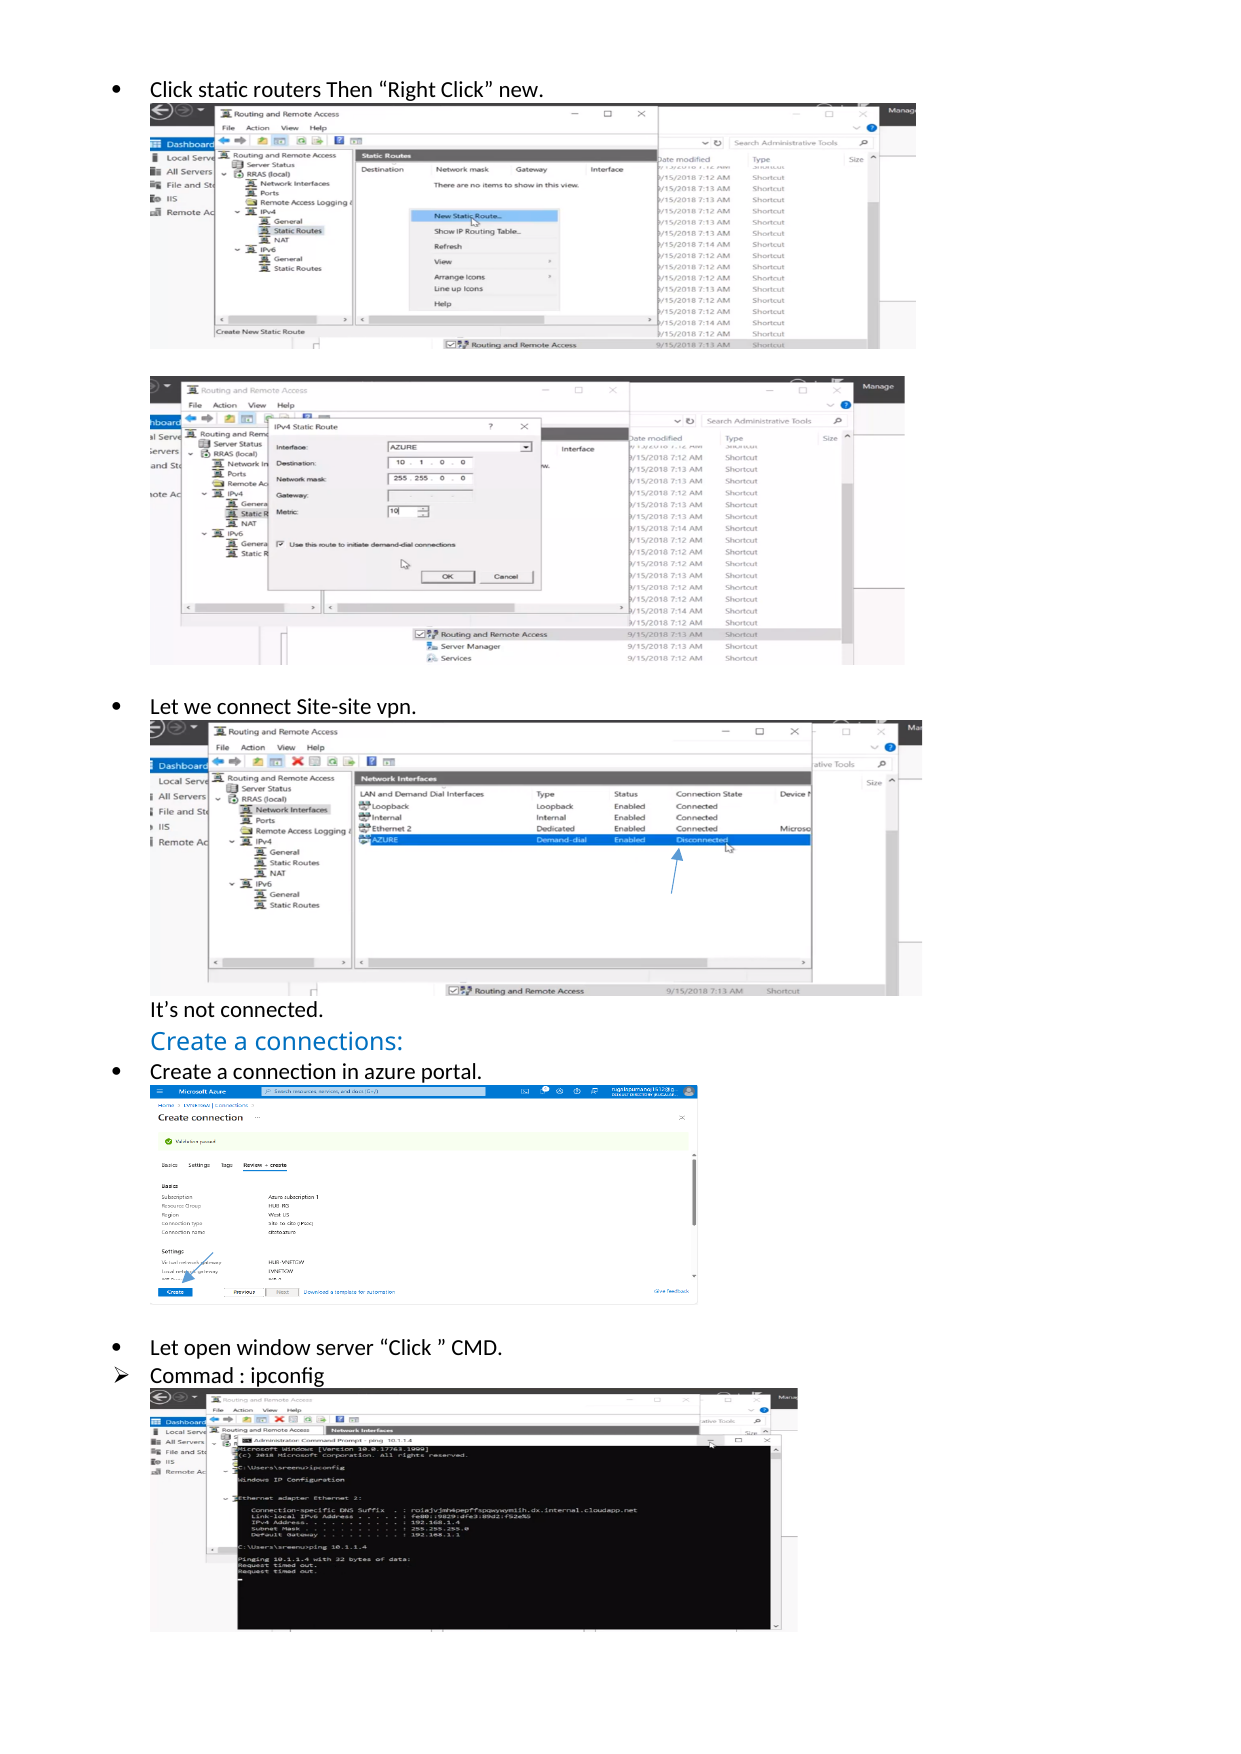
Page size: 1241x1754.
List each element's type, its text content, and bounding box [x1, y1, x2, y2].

picture [150, 376, 905, 665]
picture [150, 720, 923, 996]
list It’s not connected. [150, 995, 1165, 1023]
list Create a connections: [150, 1023, 1165, 1057]
list Click static routers Then “Right Click” new. [112, 75, 1165, 103]
list Create a connection in azure portal. [112, 1057, 1165, 1086]
picture [150, 1388, 798, 1632]
list Let open window server “Click ” CMD. [112, 1333, 1165, 1361]
list Let we connect Site-site vpn. [112, 692, 1165, 720]
picture [150, 103, 916, 349]
list Commad : ipconfig [112, 1361, 1165, 1389]
picture [150, 1085, 699, 1305]
